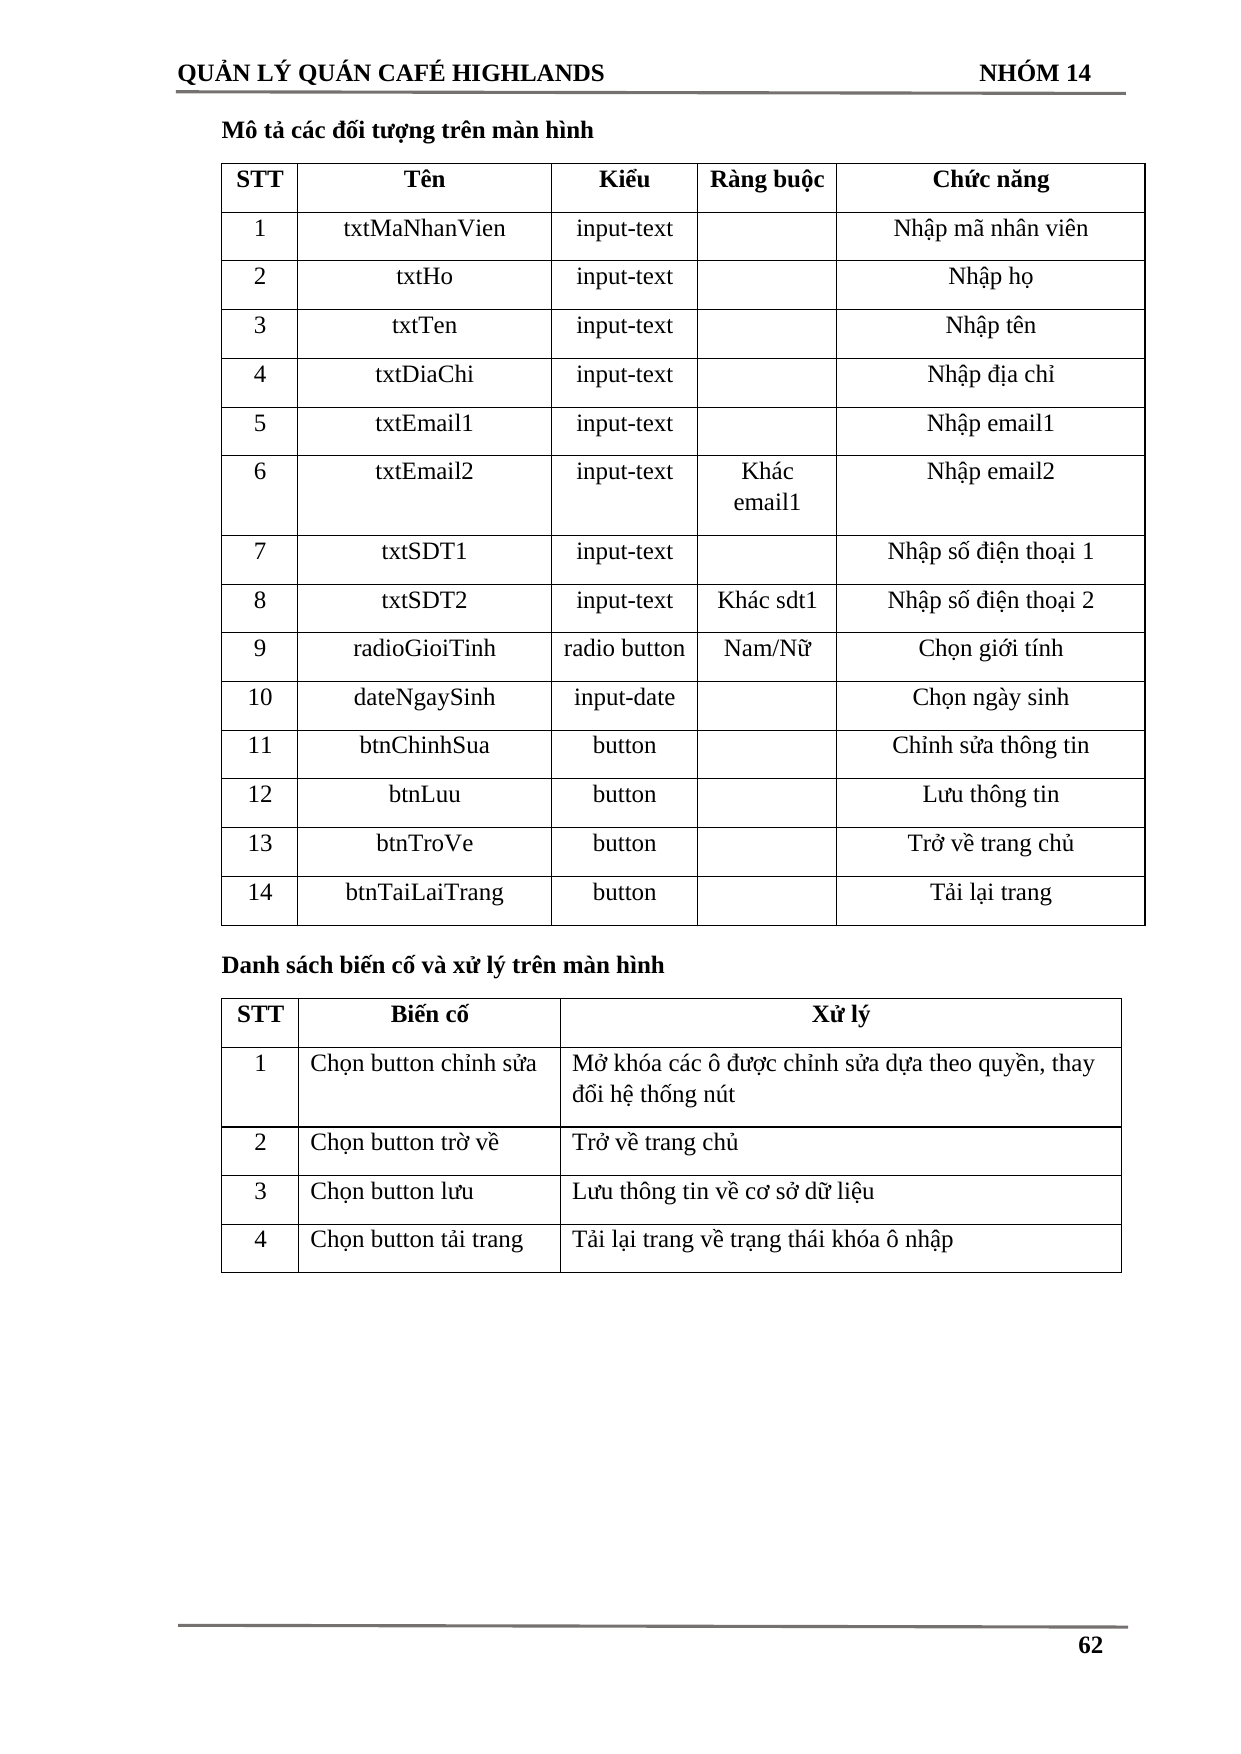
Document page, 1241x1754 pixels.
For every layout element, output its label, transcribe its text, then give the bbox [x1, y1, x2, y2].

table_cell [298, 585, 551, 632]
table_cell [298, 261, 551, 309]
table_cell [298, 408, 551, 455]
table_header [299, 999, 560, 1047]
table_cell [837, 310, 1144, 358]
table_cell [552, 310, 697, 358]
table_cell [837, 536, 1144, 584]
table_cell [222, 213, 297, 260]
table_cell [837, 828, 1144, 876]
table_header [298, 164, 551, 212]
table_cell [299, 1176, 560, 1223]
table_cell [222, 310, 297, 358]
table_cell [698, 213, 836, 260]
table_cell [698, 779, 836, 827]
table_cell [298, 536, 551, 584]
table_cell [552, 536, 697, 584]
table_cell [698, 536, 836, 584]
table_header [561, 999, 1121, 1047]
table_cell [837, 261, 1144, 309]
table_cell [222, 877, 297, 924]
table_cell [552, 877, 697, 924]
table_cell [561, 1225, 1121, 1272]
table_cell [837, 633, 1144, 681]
text Danh sách biến cố và xử lý trên màn hình [221, 951, 1122, 979]
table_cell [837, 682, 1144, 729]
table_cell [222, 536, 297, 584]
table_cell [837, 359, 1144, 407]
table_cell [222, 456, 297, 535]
text Mô tả các đối tượng trên màn hình [221, 115, 1122, 144]
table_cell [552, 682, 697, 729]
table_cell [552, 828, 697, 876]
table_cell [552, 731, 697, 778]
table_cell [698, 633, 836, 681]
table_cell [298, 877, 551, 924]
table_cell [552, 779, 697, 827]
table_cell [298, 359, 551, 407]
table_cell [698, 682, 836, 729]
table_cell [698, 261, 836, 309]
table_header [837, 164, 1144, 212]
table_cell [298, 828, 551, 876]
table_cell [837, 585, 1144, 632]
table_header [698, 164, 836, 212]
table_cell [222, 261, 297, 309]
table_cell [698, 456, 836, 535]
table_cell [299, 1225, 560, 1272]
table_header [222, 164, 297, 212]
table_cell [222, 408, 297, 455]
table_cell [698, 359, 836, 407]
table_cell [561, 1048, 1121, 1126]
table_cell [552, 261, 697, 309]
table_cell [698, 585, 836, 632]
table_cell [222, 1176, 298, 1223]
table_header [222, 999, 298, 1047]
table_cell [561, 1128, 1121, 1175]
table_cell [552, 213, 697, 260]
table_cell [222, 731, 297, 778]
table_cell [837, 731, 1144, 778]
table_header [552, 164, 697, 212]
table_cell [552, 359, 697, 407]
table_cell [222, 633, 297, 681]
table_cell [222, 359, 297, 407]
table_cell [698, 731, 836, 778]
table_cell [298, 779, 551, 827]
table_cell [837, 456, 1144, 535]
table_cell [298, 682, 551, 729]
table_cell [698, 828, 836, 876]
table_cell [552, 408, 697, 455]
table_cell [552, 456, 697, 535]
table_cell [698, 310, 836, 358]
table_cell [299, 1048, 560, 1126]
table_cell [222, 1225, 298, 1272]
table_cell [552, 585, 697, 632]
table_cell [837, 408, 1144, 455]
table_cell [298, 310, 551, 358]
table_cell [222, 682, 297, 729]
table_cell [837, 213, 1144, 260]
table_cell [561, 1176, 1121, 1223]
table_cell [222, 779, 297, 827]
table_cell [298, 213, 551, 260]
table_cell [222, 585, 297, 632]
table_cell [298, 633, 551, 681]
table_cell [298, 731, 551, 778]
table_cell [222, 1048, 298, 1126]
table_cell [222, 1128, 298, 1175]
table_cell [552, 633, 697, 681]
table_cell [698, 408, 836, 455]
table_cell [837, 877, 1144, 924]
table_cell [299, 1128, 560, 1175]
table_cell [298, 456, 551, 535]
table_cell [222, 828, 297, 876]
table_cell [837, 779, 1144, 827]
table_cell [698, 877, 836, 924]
